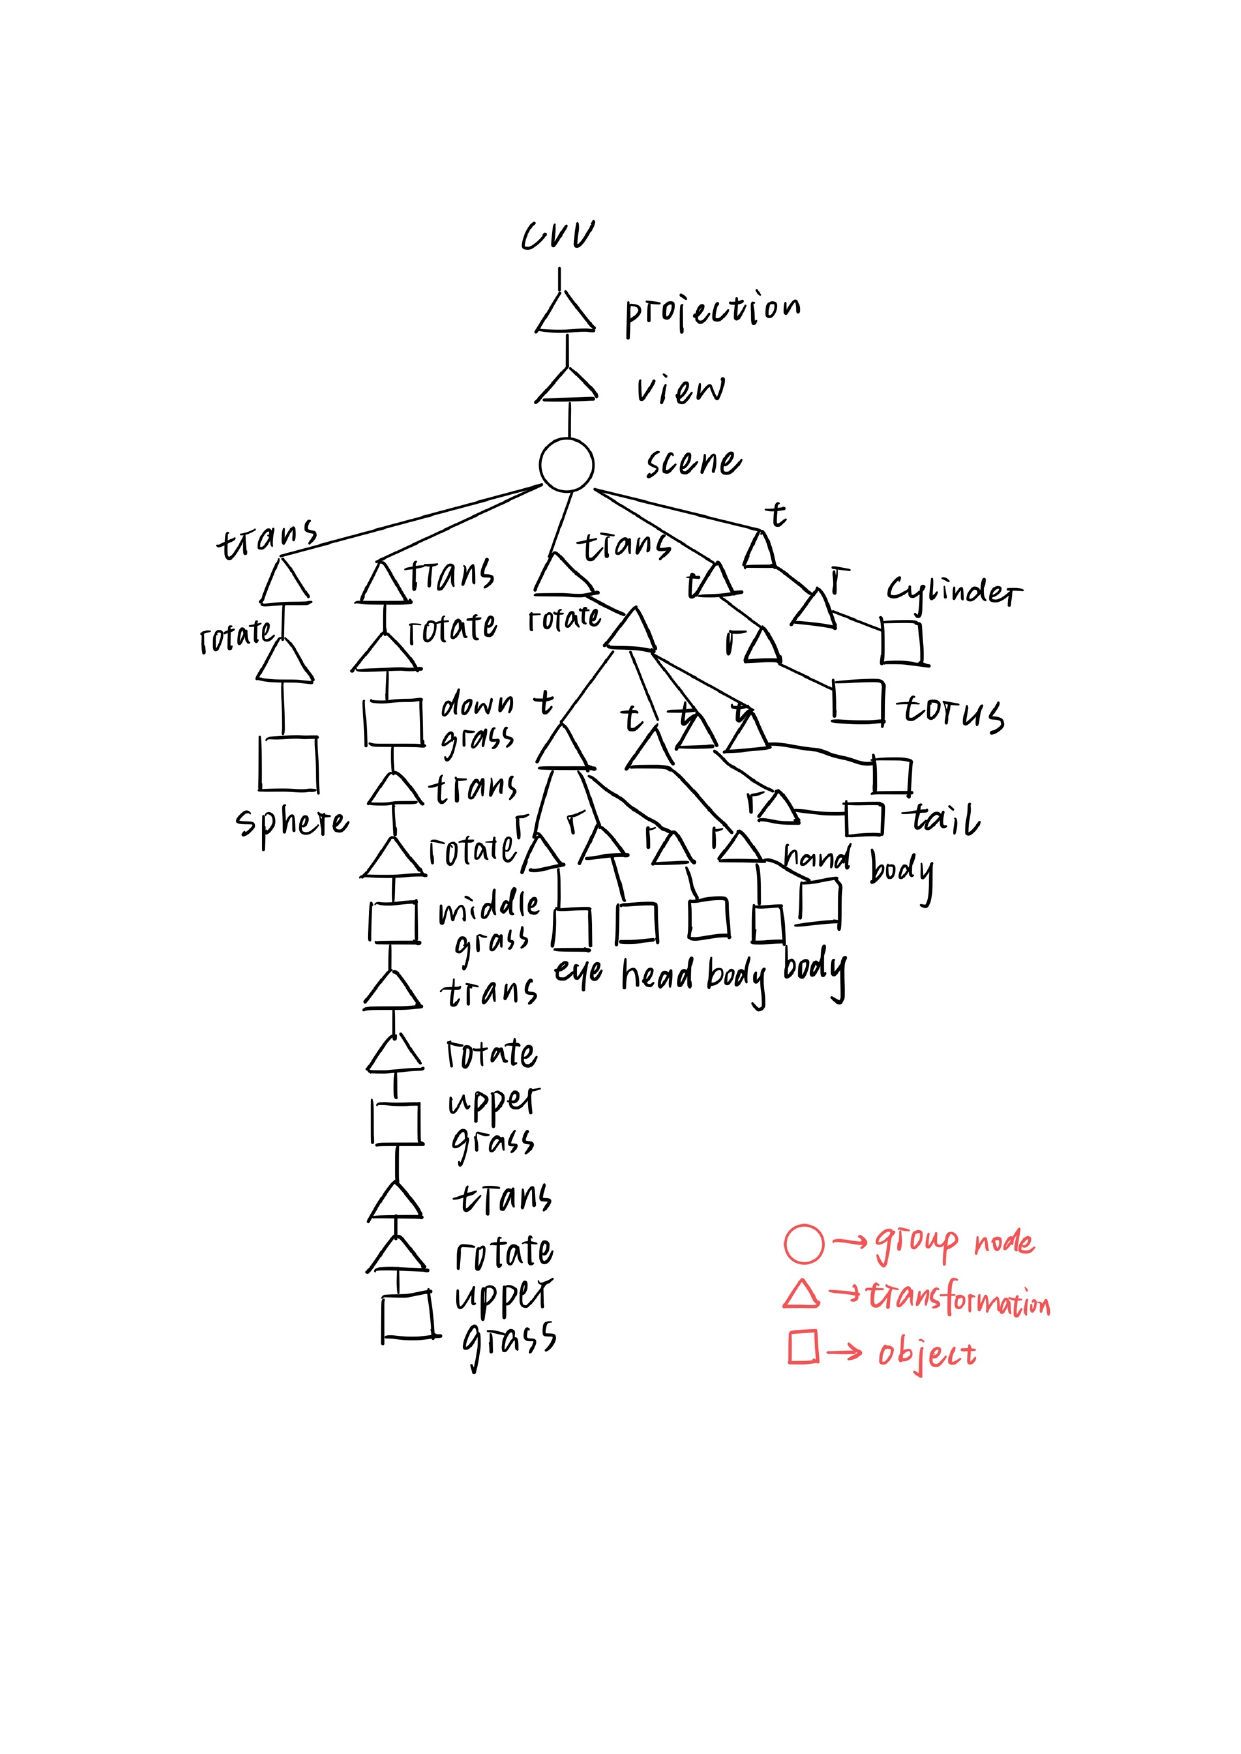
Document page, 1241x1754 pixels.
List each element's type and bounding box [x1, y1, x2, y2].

picture [187, 162, 1053, 1386]
